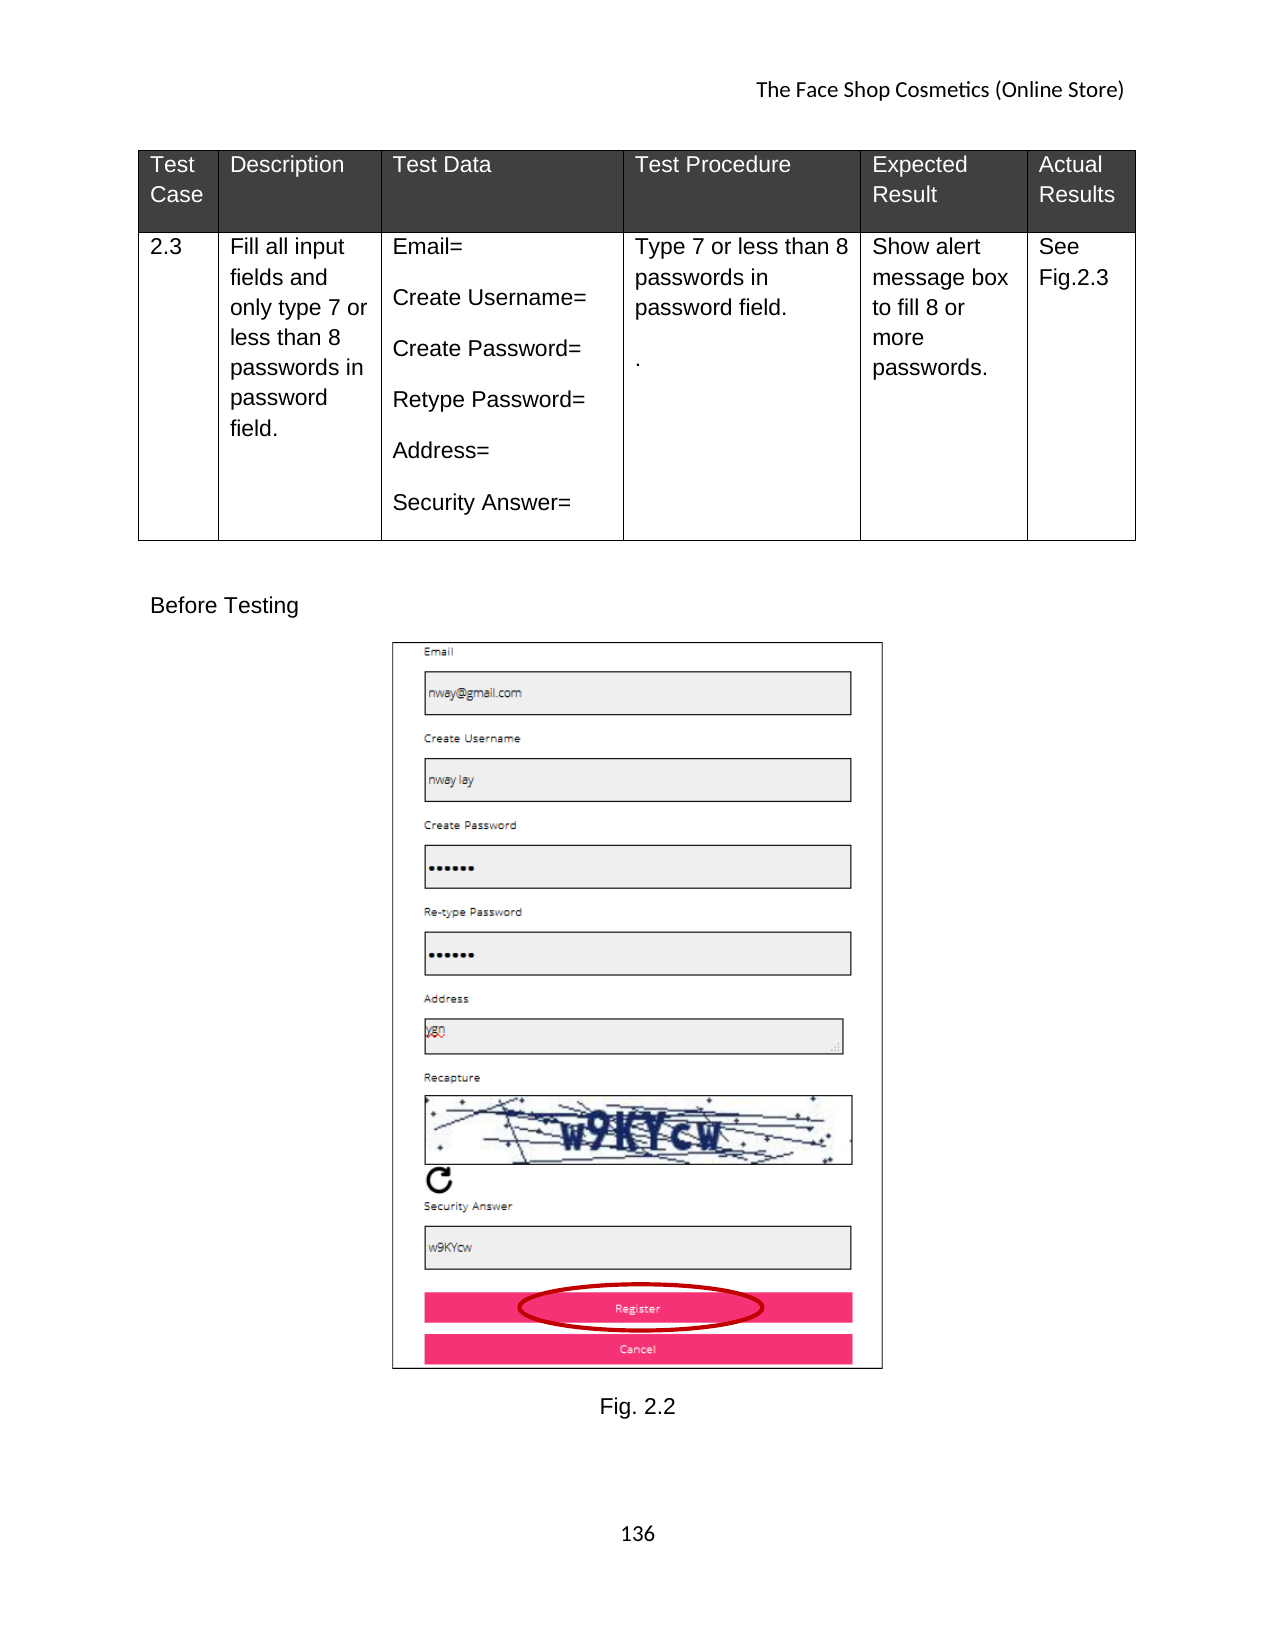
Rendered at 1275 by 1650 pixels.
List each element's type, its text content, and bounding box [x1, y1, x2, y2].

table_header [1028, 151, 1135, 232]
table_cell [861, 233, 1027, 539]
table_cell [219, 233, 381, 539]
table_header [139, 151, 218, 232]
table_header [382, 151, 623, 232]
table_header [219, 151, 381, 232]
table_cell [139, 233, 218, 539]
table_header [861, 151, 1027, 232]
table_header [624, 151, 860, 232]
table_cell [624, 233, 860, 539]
text Fig. 2.2 [150, 1393, 1125, 1420]
text Before Testing [150, 592, 1125, 618]
picture [392, 642, 883, 1369]
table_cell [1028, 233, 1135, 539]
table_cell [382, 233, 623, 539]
